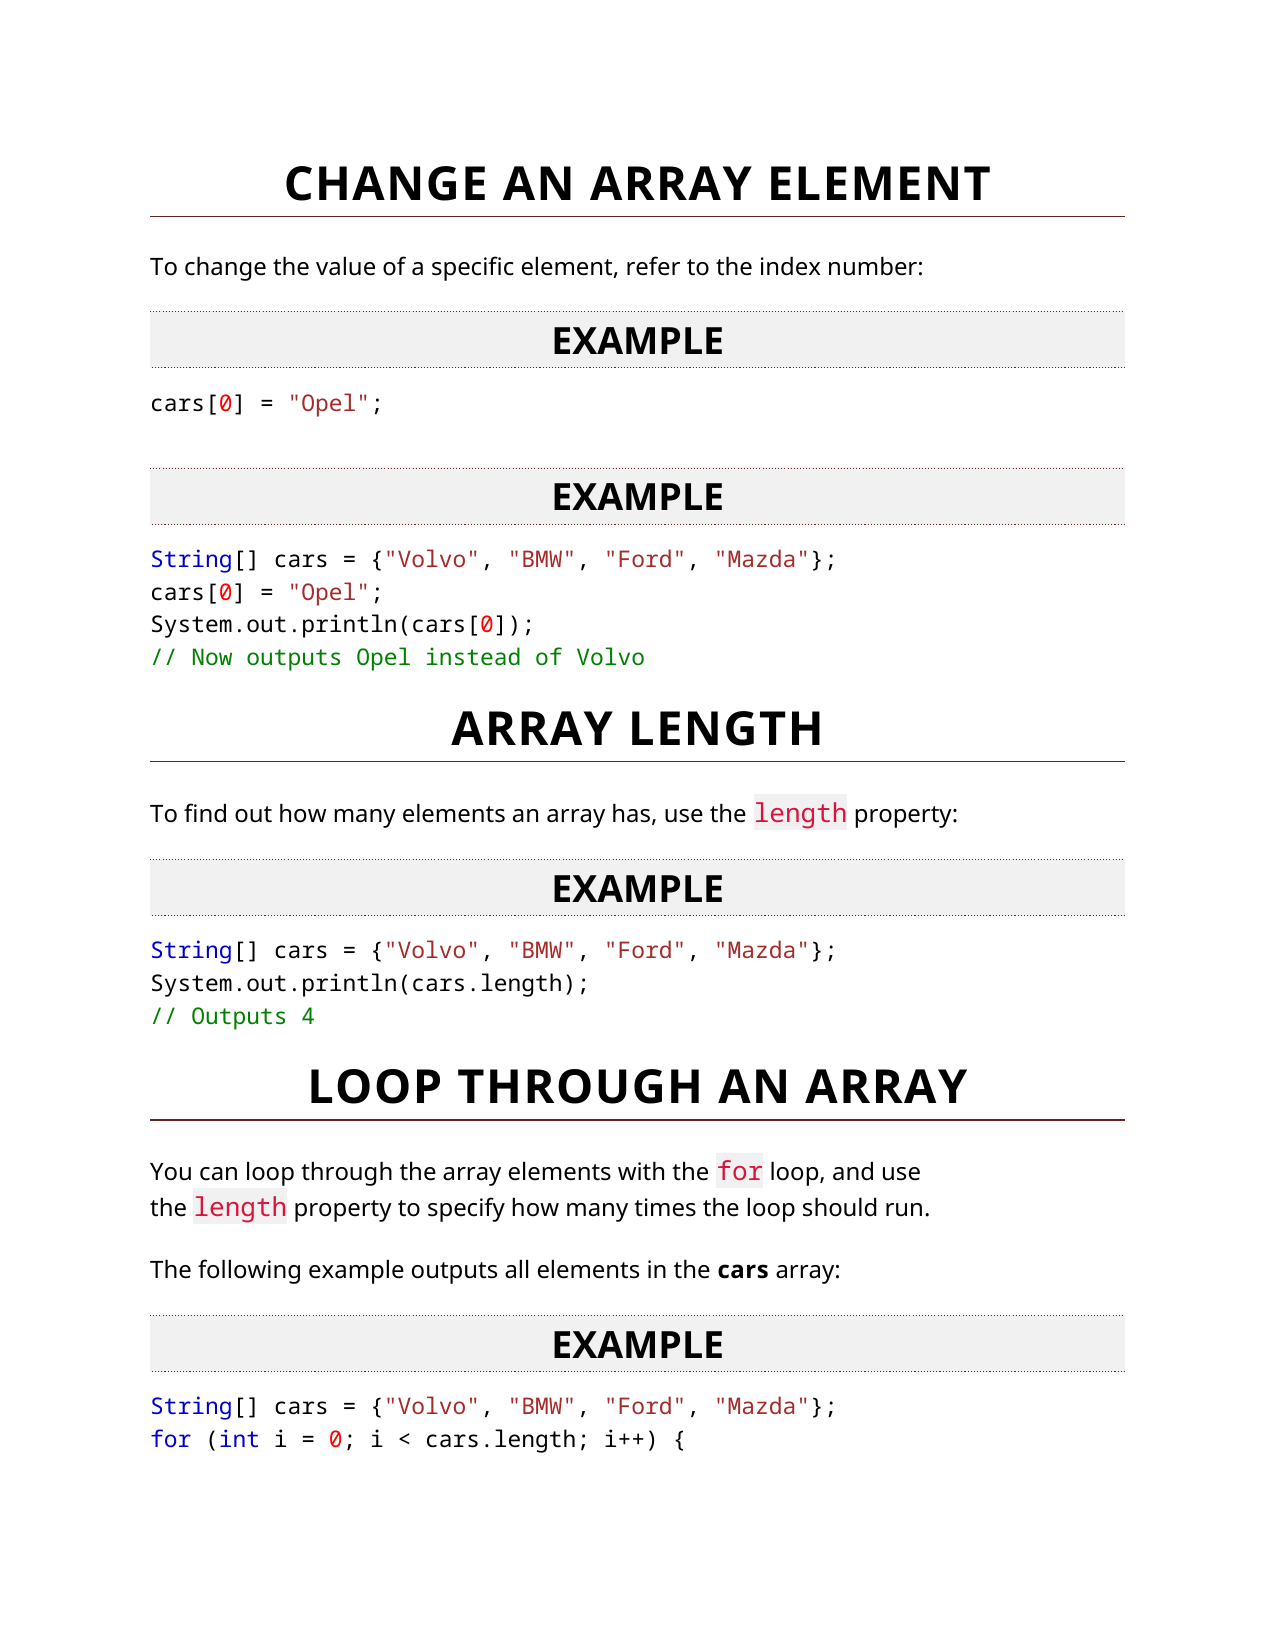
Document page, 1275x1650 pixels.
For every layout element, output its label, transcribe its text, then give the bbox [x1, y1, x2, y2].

subtitle Example [150, 467, 1125, 525]
text cars[0] = "Opel"; [150, 386, 1125, 445]
text String[] cars = {"Volvo", "BMW", "Ford", "Mazda"}; System.out.println(cars.length); // Outputs 4 [150, 934, 1125, 1031]
subtitle Example [150, 311, 1125, 368]
subtitle Loop Through an Array [150, 1053, 1125, 1119]
subtitle Example [150, 1315, 1125, 1372]
text To change the value of a specific element, refer to the index number: [150, 249, 1125, 282]
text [150, 1390, 1125, 1454]
text You can loop through the array elements with the for loop, and use the length property to specify how many times the loop should run. [150, 1153, 1125, 1224]
text To find out how many elements an array has, use the length property: [847, 794, 1125, 830]
subtitle Example [150, 859, 1125, 916]
subtitle Change an Array Element [150, 150, 1125, 216]
text String[] cars = {"Volvo", "BMW", "Ford", "Mazda"}; cars[0] = "Opel"; System.out.println(cars[0]); // Now outputs Opel instead of Volvo [150, 543, 1125, 672]
text To find out how many elements an array has, use the length property: [150, 794, 754, 830]
text The following example outputs all elements in the cars array: [150, 1253, 1125, 1286]
subtitle Array Length [150, 695, 1125, 761]
